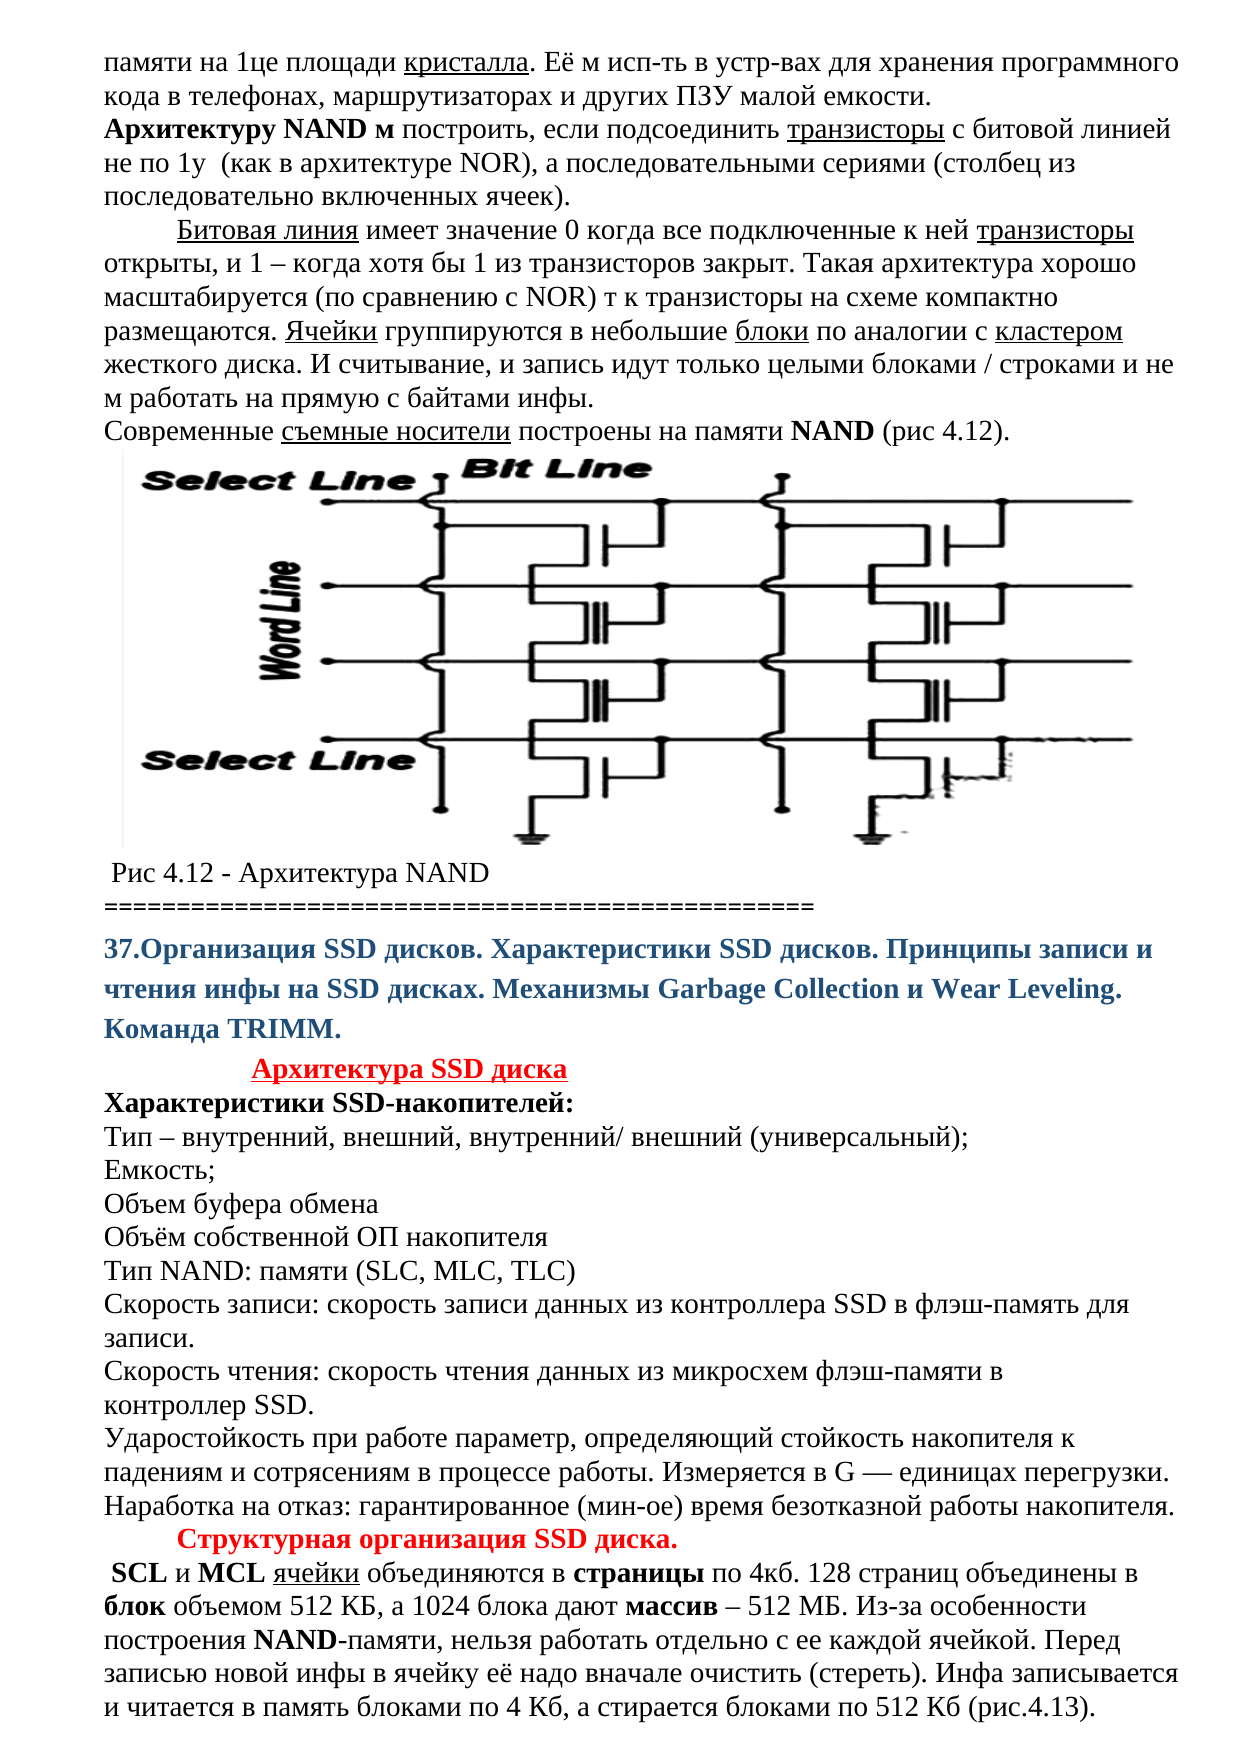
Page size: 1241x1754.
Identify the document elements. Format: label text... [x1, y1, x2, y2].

text Объём собственной ОП накопителя [103, 1219, 1196, 1253]
text Битовая линия имеет значение 0 когда все подключенные к ней транзисторы открыты, и 1 – когда хотя бы 1 из транзисторов закрыт. Такая архитектура хорошо масштабируется (по сравнению с NOR) т к транзисторы на схеме компактно размещаются. Ячейки группируются в небольшие блоки по аналогии с кластером жесткого диска. И считывание, и запись идут только целыми блоками / строками и не м работать на прямую с байтами инфы. [103, 212, 1196, 413]
text SCL и MCL ячейки объединяются в страницы по 4кб. 128 страниц объединены в блок объемом 512 КБ, а 1024 блока дают массив – 512 МБ. Из-за особенности построения NAND-памяти, нельзя работать отдельно с ее каждой ячейкой. Перед записью новой инфы в ячейку её надо вначале очистить (стереть). Инфа записывается и читается в память блоками по 4 Кб, а стирается блоками по 512 Кб (рис.4.13). [103, 1555, 1196, 1722]
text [103, 44, 1196, 111]
text Тип NAND: памяти (SLC, MLC, TLC) [103, 1253, 1196, 1286]
picture [110, 446, 1146, 849]
text Характеристики SSD-накопителей: [103, 1085, 1196, 1119]
text Наработка на отказ: гарантированное (мин-ое) время безотказной работы накопителя. [103, 1488, 1196, 1521]
text Современные съемные носители построены на памяти NAND (рис 4.12). [103, 413, 1196, 447]
text Тип – внутренний, внешний, внутренний/ внешний (универсальный); [103, 1119, 1196, 1152]
text Рис 4.12 - Архитектура NAND [103, 855, 1196, 888]
text Ударостойкость при работе параметр, определяющий стойкость накопителя к падениям и сотрясениям в процессе работы. Измеряется в G — единицах перегрузки. [103, 1421, 1196, 1488]
text Архитектура SSD диска [177, 1052, 1196, 1085]
text Емкость; [103, 1152, 1196, 1186]
text 37.Организация SSD дисков. Характеристики SSD дисков. Принципы записи и чтения инфы на SSD дисках. Механизмы Garbage Collection и Wear Leveling. Команда TRIMM. [103, 931, 1196, 1045]
text Скорость чтения: скорость чтения данных из микросхем флэш-памяти в контроллер SSD. [103, 1353, 1196, 1421]
text Скорость записи: скорость записи данных из контроллера SSD в флэш-память для записи. [103, 1286, 1196, 1353]
text Архитектуру NAND м построить, если подсоединить транзисторы с битовой линией не по 1у (как в архитектуре NOR), а последовательными сериями (столбец из последовательно включенных ячеек). [103, 111, 1196, 212]
text Объем буфера обмена [103, 1186, 1196, 1219]
text ================================================= [103, 888, 1196, 924]
text Структурная организация SSD диска. [103, 1521, 1196, 1555]
